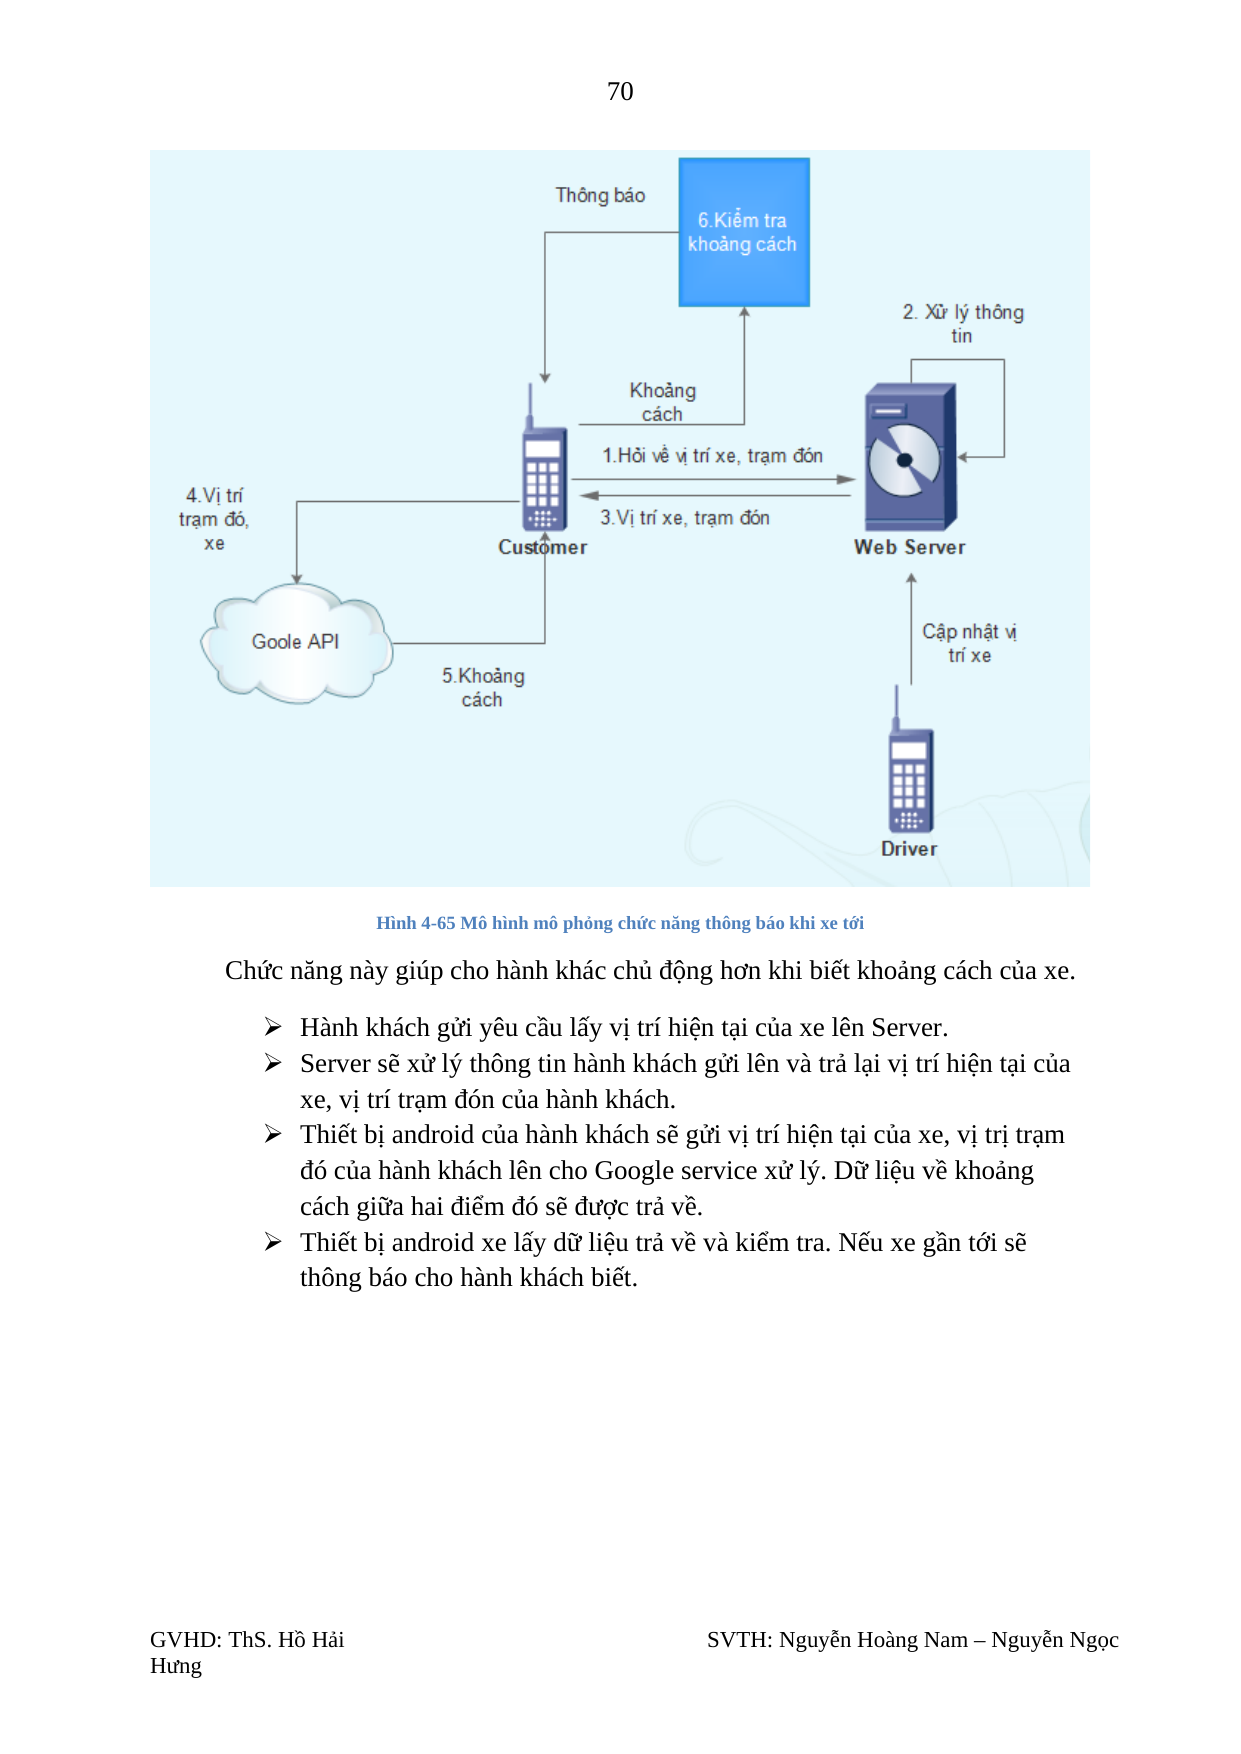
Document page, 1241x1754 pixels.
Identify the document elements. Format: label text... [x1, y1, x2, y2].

list Thiết bị android xe lấy dữ liệu trả về và kiểm tra. Nếu xe gần tới sẽ thông báo cho hành khách biết. [262, 1226, 1090, 1293]
list Thiết bị android của hành khách sẽ gửi vị trí hiện tại của xe, vị trị trạm đó của hành khách lên cho Google service xử lý. Dữ liệu về khoảng cách giữa hai điểm đó sẽ được trả về. [262, 1118, 1090, 1221]
text Chức năng này giúp cho hành khác chủ động hơn khi biết khoảng cách của xe. [150, 954, 1090, 986]
list Hành khách gửi yêu cầu lấy vị trí hiện tại của xe lên Server. [262, 1011, 1090, 1042]
picture [150, 150, 1091, 887]
list Server sẽ xử lý thông tin hành khách gửi lên và trả lại vị trí hiện tại của xe, vị trí trạm đón của hành khách. [262, 1047, 1090, 1114]
